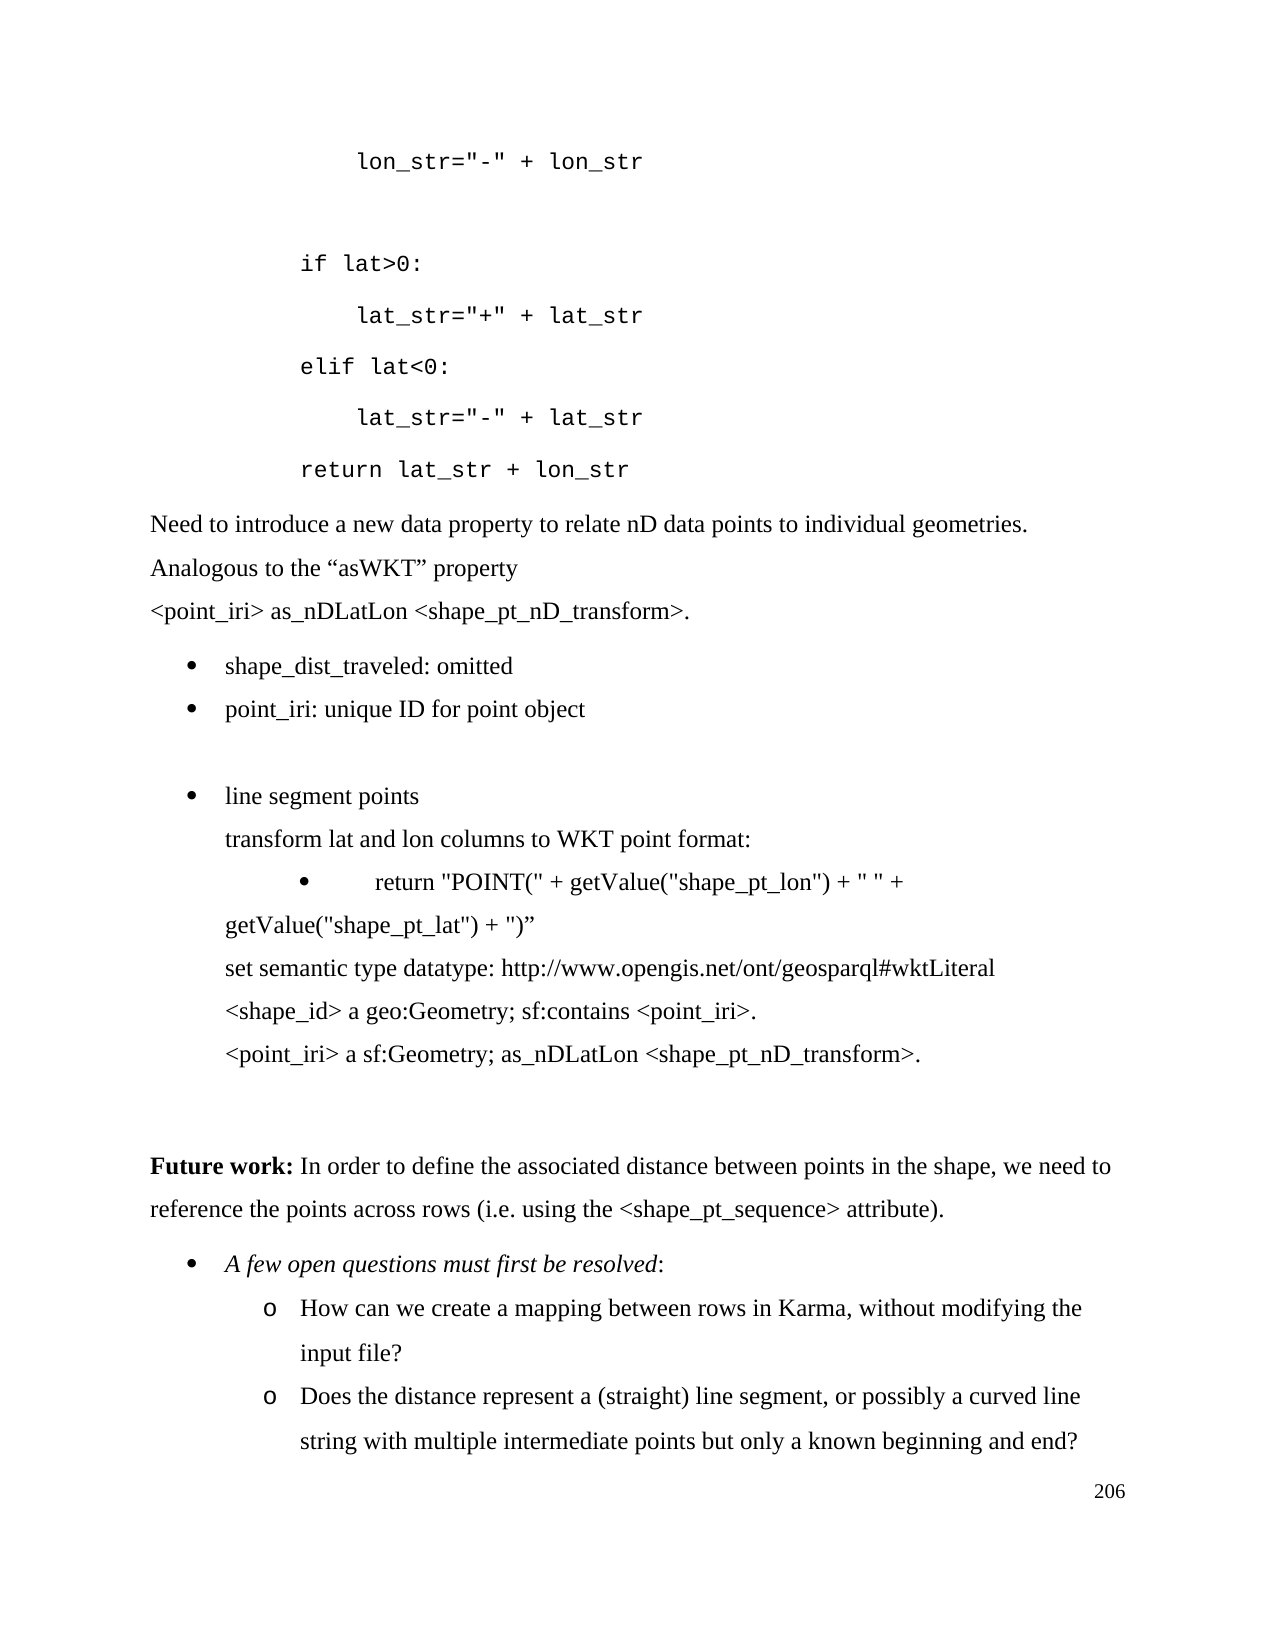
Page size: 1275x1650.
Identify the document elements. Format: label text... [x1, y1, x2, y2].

text elif lat<0: [300, 355, 1125, 381]
list point_iri: unique ID for point object [187, 694, 1125, 766]
list return "POINT(" + getValue("shape_pt_lon") + " " + getValue("shape_pt_lat") + ")” set semantic type datatype: http://www.opengis.net/ont/geosparql#wktLiteral <shape_id> a geo:Geometry; sf:contains <point_iri>. <point_iri> a sf:Geometry; as_nDLatLon <shape_pt_nD_transform>. [225, 867, 1125, 1068]
list shape_dist_traveled: omitted [187, 651, 1125, 680]
text lon_str="-" + lon_str [300, 150, 1125, 176]
text Future work: In order to define the associated distance between points in the shape, we need to reference the points across rows (i.e. using the <shape_pt_sequence> attribute). [150, 1151, 1125, 1223]
text lat_str="+" + lat_str [300, 304, 1125, 330]
text lat_str="-" + lat_str [300, 407, 1125, 433]
list How can we create a mapping between rows in Karma, without modifying the input file? [262, 1293, 1125, 1367]
text Need to introduce a new data property to relate nD data points to individual geometries. Analogous to the “asWKT” property <point_iri> as_nDLatLon <shape_pt_nD_transform>. [150, 509, 1125, 624]
list A few open questions must first be resolved: [187, 1249, 1125, 1278]
text return lat_str + lon_str [300, 458, 1125, 484]
list Does the distance represent a (straight) line segment, or possibly a curved line string with multiple intermediate points but only a known beginning and end? [262, 1381, 1125, 1455]
list line segment points transform lat and lon columns to WKT point format: [187, 781, 1125, 853]
text if lat>0: [300, 253, 1125, 279]
